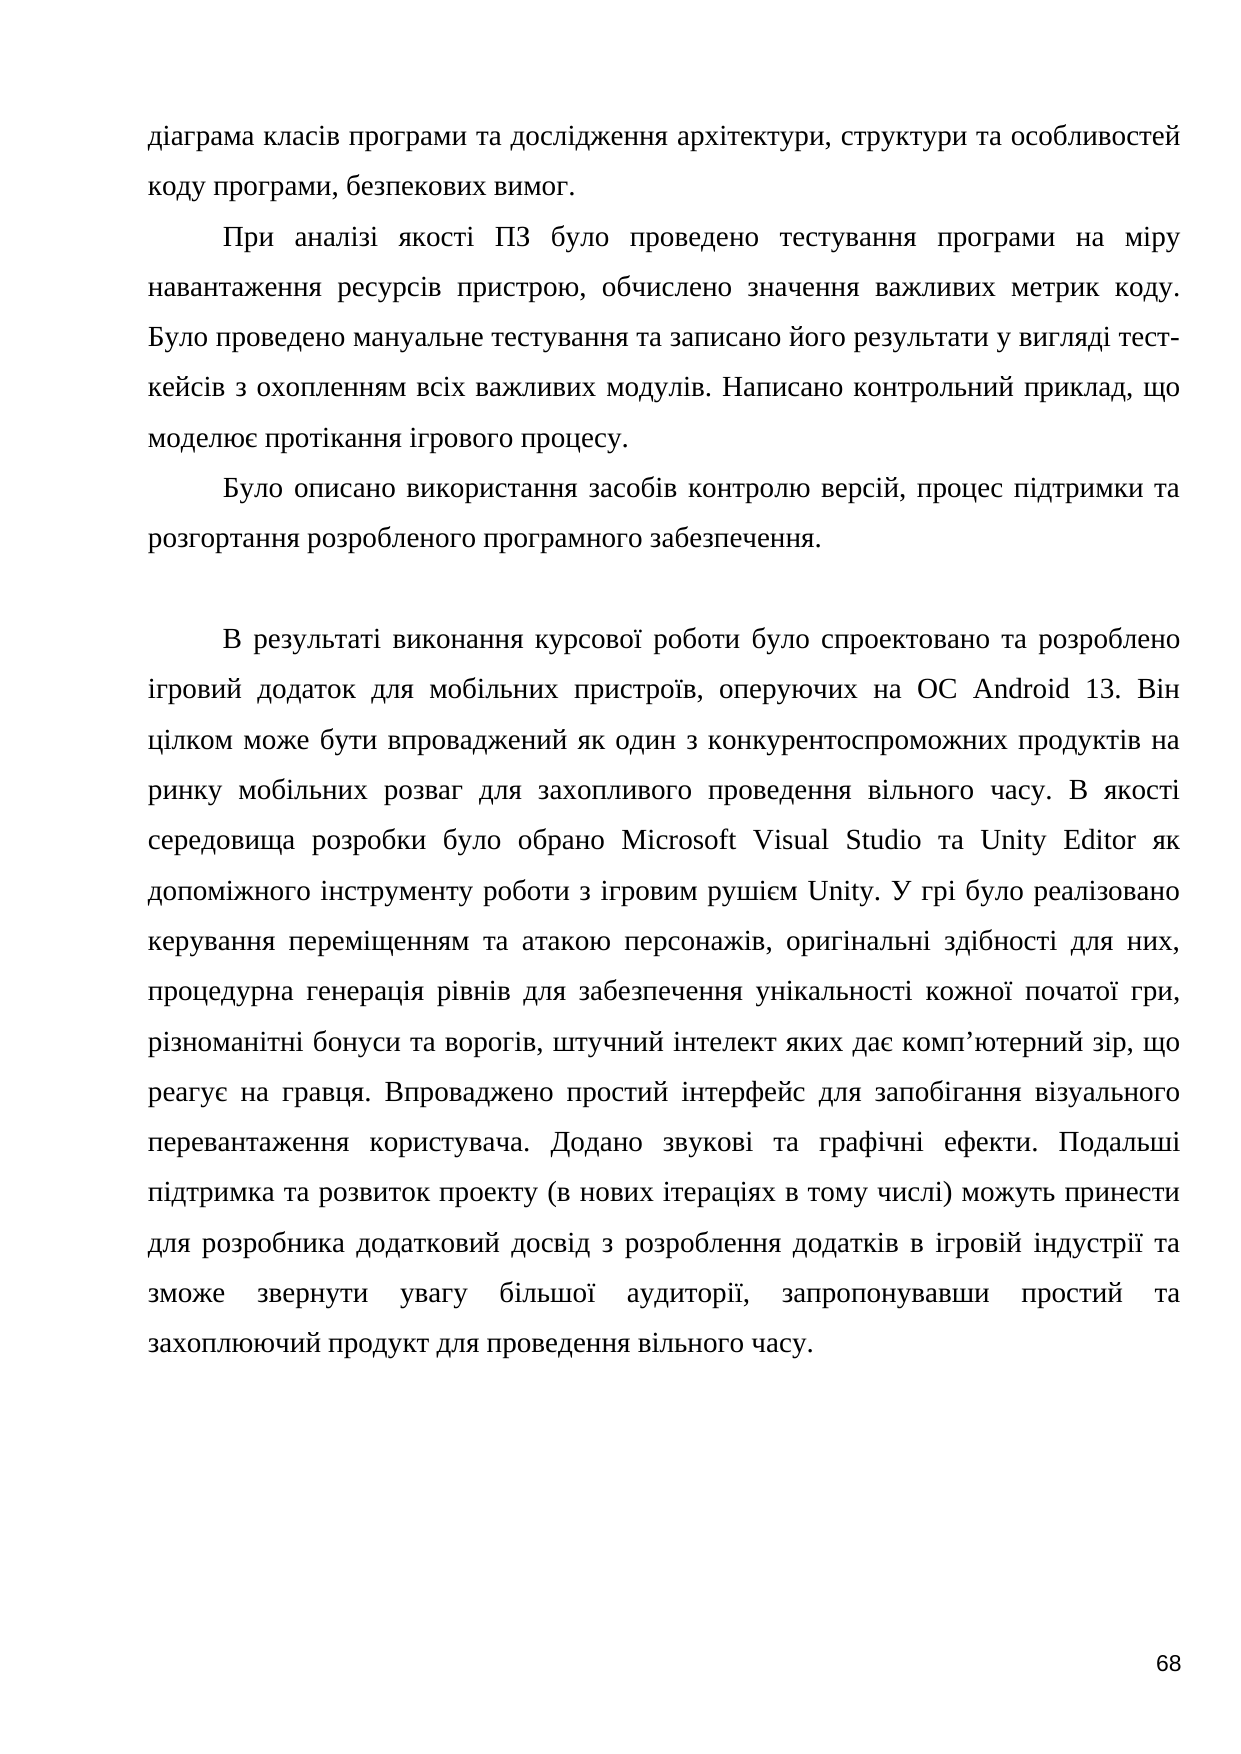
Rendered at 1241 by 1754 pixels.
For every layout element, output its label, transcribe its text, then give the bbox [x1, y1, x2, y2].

text При аналізі якості ПЗ було проведено тестування програми на міру навантаження ресурсів пристрою, обчислено значення важливих метрик коду. Було проведено мануальне тестування та записано його результати у вигляді тест-кейсів з охопленням всіх важливих модулів. Написано контрольний приклад, що моделює протікання ігрового процесу. [148, 219, 1181, 453]
text В результаті виконання курсової роботи було спроектовано та розроблено ігровий додаток для мобільних пристроїв, оперуючих на ОС Android 13. Він цілком може бути впроваджений як один з конкурентоспроможних продуктів на ринку мобільних розваг для захопливого проведення вільного часу. В якості середовища розробки було обрано Microsoft Visual Studio та Unity Editor як допоміжного інструменту роботи з ігровим рушієм Unity. У грі було реалізовано керування переміщенням та атакою персонажів, оригінальні здібності для них, процедурна генерація рівнів для забезпечення унікальності кожної початої гри, різноманітні бонуси та ворогів, штучний інтелект яких дає комп’ютерний зір, що реагує на гравця. Впроваджено простий інтерфейс для запобігання візуального перевантаження користувача. Додано звукові та графічні ефекти. Подальші підтримка та розвиток проекту (в нових ітераціях в тому числі) можуть принести для розробника додатковий досвід з розроблення додатків в ігровій індустрії та зможе звернути увагу більшої аудиторії, запропонувавши простий та захоплюючий продукт для проведення вільного часу. [148, 621, 1181, 1359]
text Було описано використання засобів контролю версій, процес підтримки та розгортання розробленого програмного забезпечення. [148, 470, 1181, 554]
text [148, 118, 1181, 202]
